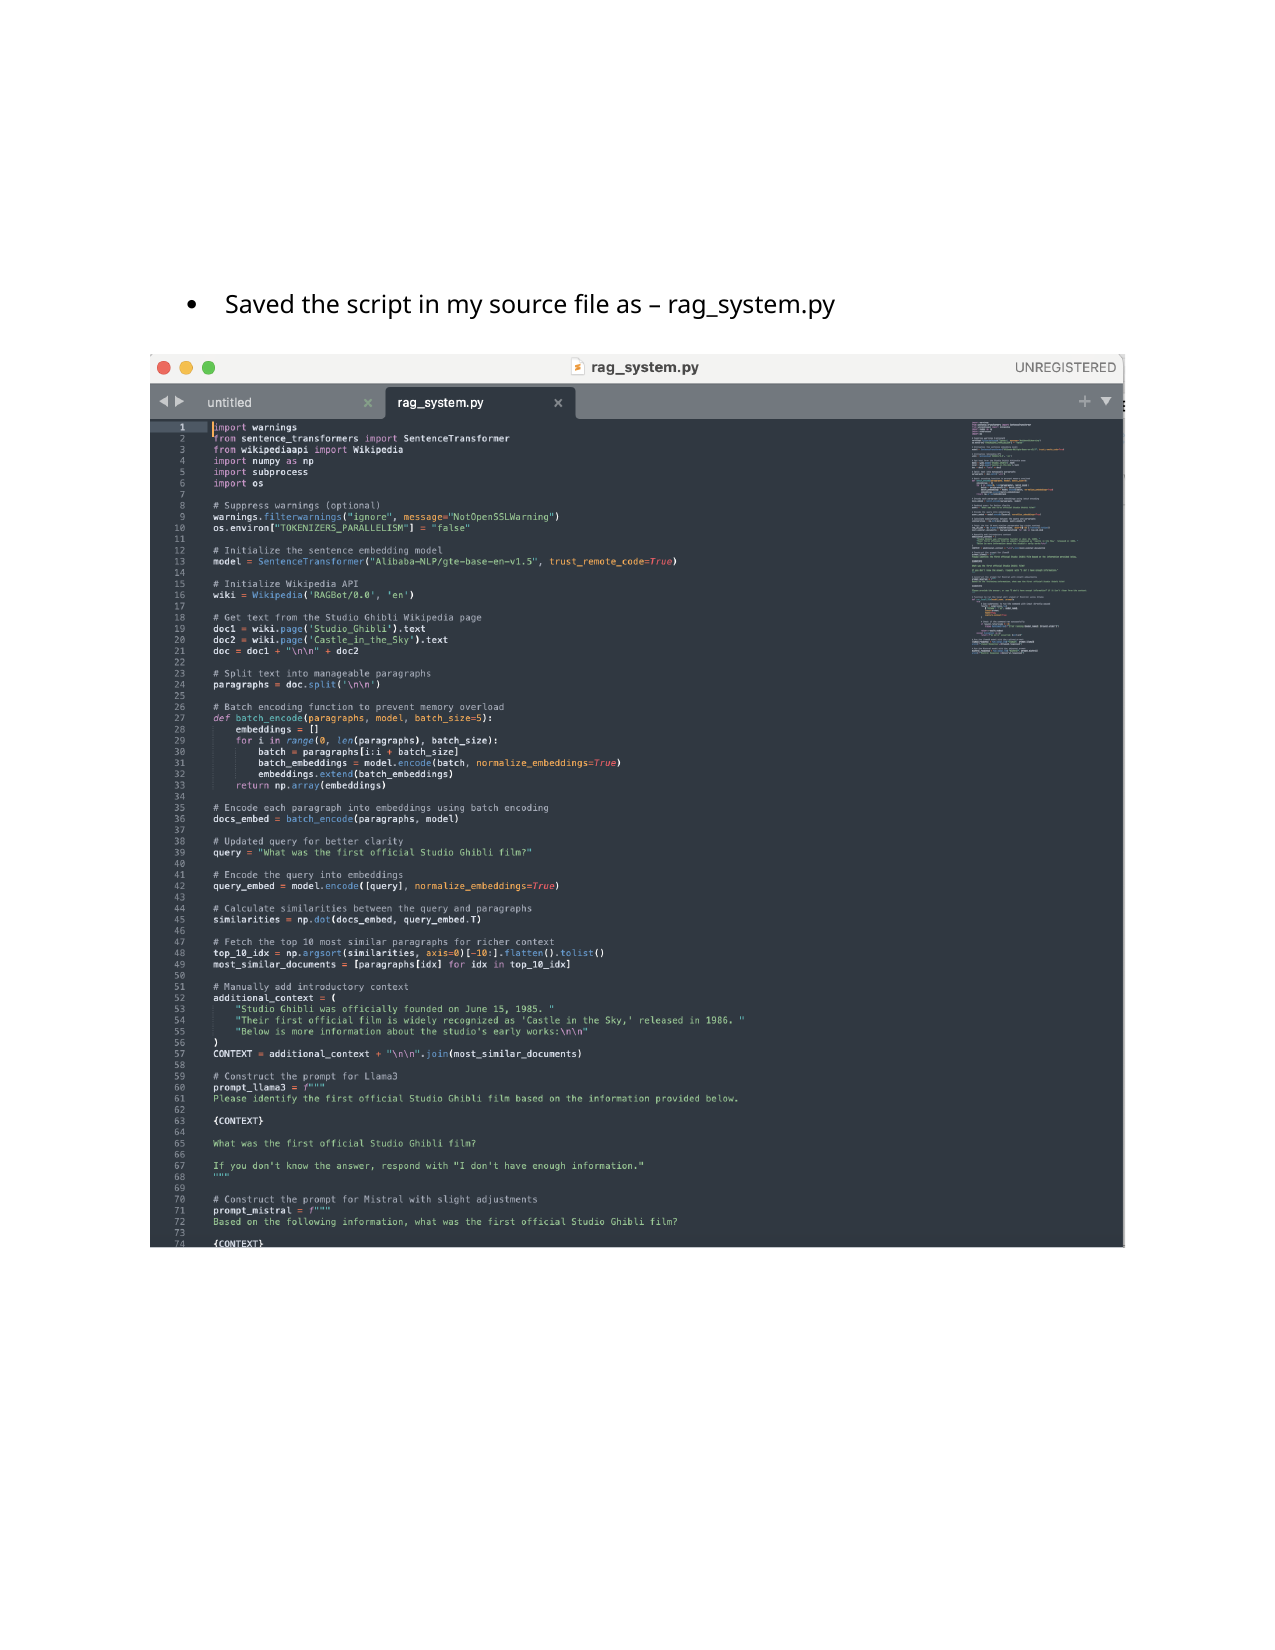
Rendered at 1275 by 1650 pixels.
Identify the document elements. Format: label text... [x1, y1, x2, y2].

picture [150, 354, 1125, 1248]
list Saved the script in my source file as – rag_system.py [187, 286, 1125, 320]
